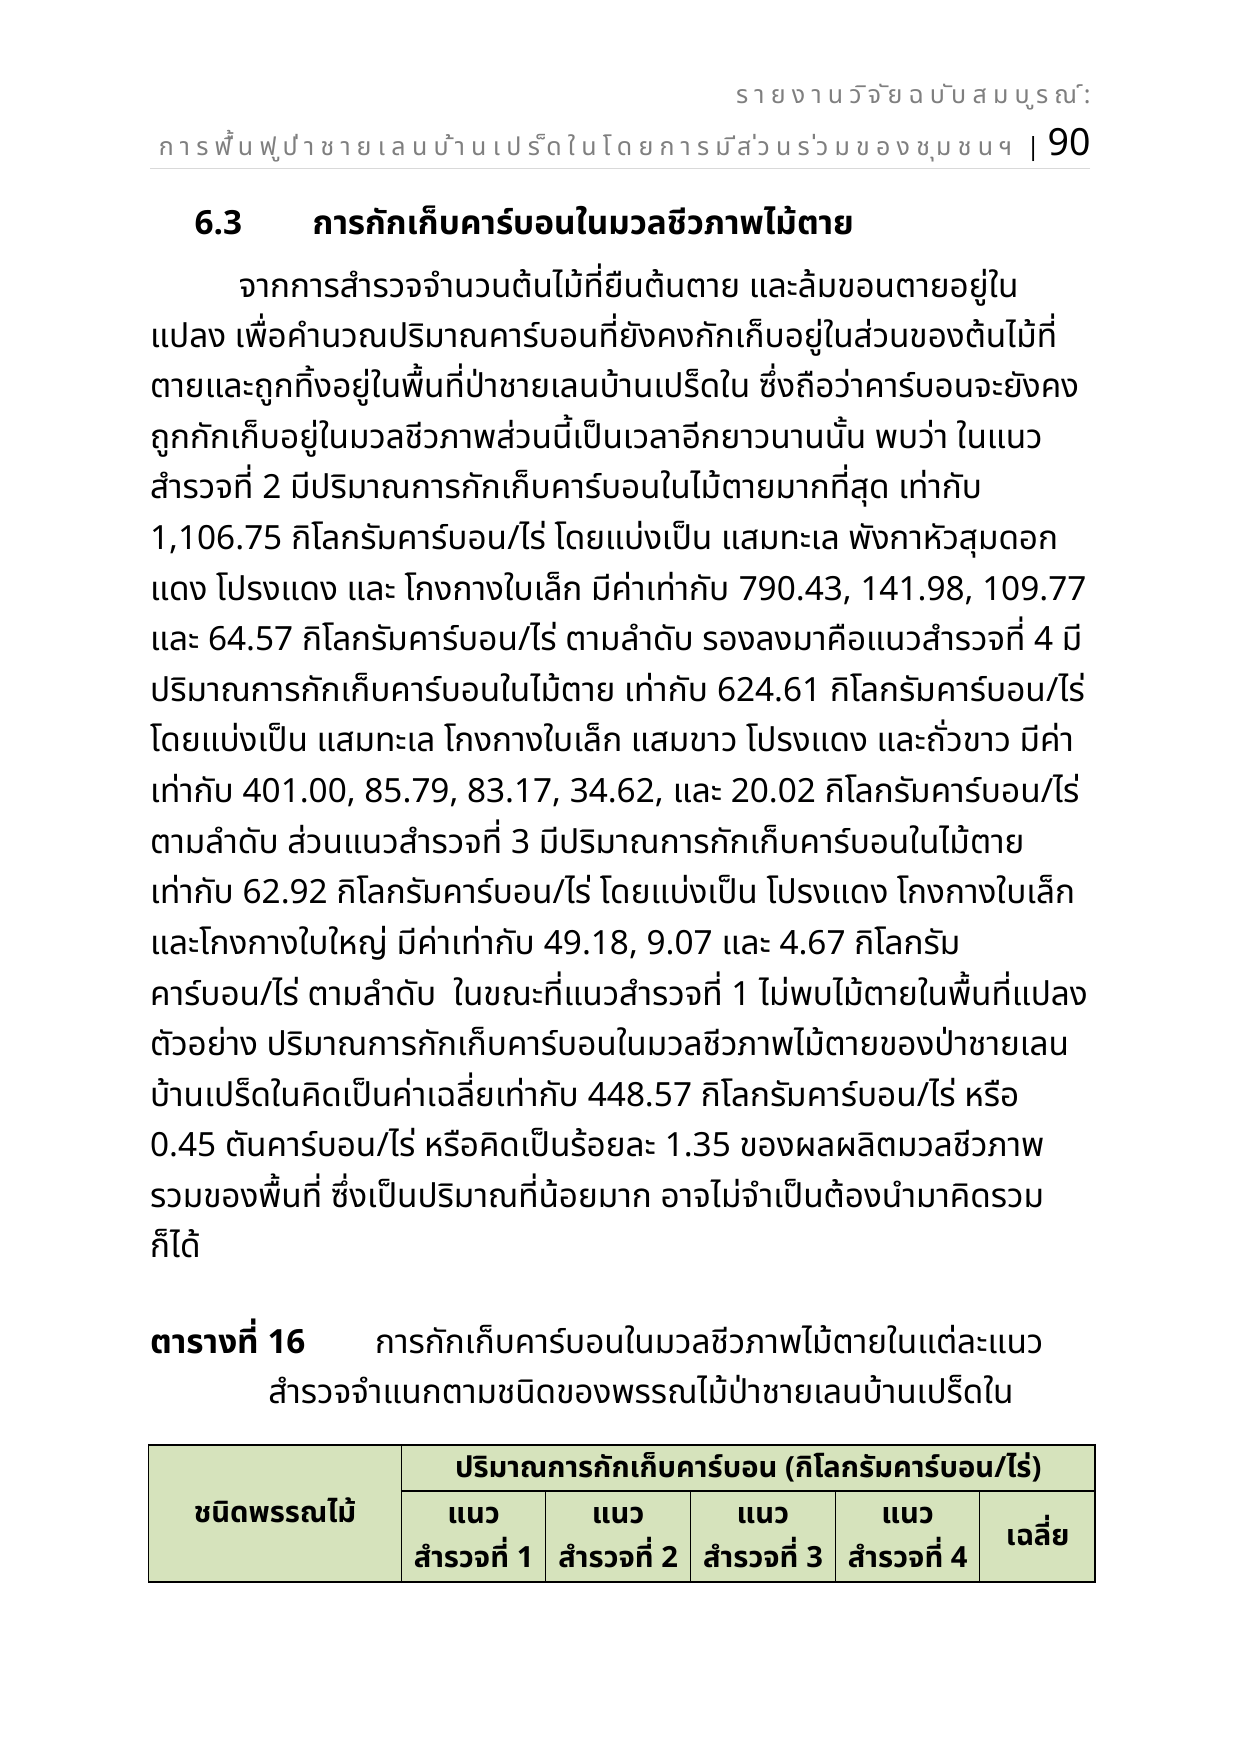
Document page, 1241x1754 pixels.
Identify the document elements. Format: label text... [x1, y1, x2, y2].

table_cell แนวสำรวจที่ 2 [546, 1492, 690, 1581]
text จากการสำรวจจำนวนต้นไม้ที่ยืนต้นตาย และล้มขอนตายอยู่ในแปลง เพื่อคำนวณปริมาณคาร์บอนที่ยังคงกักเก็บอยู่ในส่วนของต้นไม้ที่ตายและถูกทิ้งอยู่ในพื้นที่ป่าชายเลนบ้านเปร็ดใน ซึ่งถือว่าคาร์บอนจะยังคงถูกกักเก็บอยู่ในมวลชีวภาพส่วนนี้เป็นเวลาอีกยาวนานนั้น พบว่า ในแนวสำรวจที่ 2 มีปริมาณการกักเก็บคาร์บอนในไม้ตายมากที่สุด เท่ากับ 1,106.75 กิโลกรัมคาร์บอน/ไร่ โดยแบ่งเป็น แสมทะเล พังกาหัวสุมดอกแดง โปรงแดง และ โกงกางใบเล็ก มีค่าเท่ากับ 790.43, 141.98, 109.77 และ 64.57 กิโลกรัมคาร์บอน/ไร่ ตามลำดับ รองลงมาคือแนวสำรวจที่ 4 มีปริมาณการกักเก็บคาร์บอนในไม้ตาย เท่ากับ 624.61 กิโลกรัมคาร์บอน/ไร่ โดยแบ่งเป็น แสมทะเล โกงกางใบเล็ก แสมขาว โปรงแดง และถั่วขาว มีค่าเท่ากับ 401.00, 85.79, 83.17, 34.62, และ 20.02 กิโลกรัมคาร์บอน/ไร่ ตามลำดับ ส่วนแนวสำรวจที่ 3 มีปริมาณการกักเก็บคาร์บอนในไม้ตาย เท่ากับ 62.92 กิโลกรัมคาร์บอน/ไร่ โดยแบ่งเป็น โปรงแดง โกงกางใบเล็ก และโกงกางใบใหญ่ มีค่าเท่ากับ 49.18, 9.07 และ 4.67 กิโลกรัมคาร์บอน/ไร่ ตามลำดับ ในขณะที่แนวสำรวจที่ 1 ไม่พบไม้ตายในพื้นที่แปลงตัวอย่าง ปริมาณการกักเก็บคาร์บอนในมวลชีวภาพไม้ตายของป่าชายเลนบ้านเปร็ดในคิดเป็นค่าเฉลี่ยเท่ากับ 448.57 กิโลกรัมคาร์บอน/ไร่ หรือ 0.45 ตันคาร์บอน/ไร่ หรือคิดเป็นร้อยละ 1.35 ของผลผลิตมวลชีวภาพรวมของพื้นที่ ซึ่งเป็นปริมาณที่น้อยมาก อาจไม่จำเป็นต้องนำมาคิดรวมก็ได้ [150, 262, 1090, 1272]
table_header ชนิดพรรณไม้ [149, 1446, 401, 1581]
table_cell เฉลี่ย [980, 1492, 1094, 1581]
text 6.3 การกักเก็บคาร์บอนในมวลชีวภาพไม้ตาย [150, 198, 1090, 249]
table_header ปริมาณการกักเก็บคาร์บอน (กิโลกรัมคาร์บอน/ไร่) [402, 1446, 1094, 1490]
table_cell แนวสำรวจที่ 3 [691, 1492, 835, 1581]
table_cell แนวสำรวจที่ 4 [836, 1492, 979, 1581]
table_cell แนวสำรวจที่ 1 [402, 1492, 545, 1581]
text ตารางที่ 16 การกักเก็บคาร์บอนในมวลชีวภาพไม้ตายในแต่ละแนวสำรวจจำแนกตามชนิดของพรรณไม้ป่าชายเลนบ้านเปร็ดใน [150, 1318, 1090, 1419]
